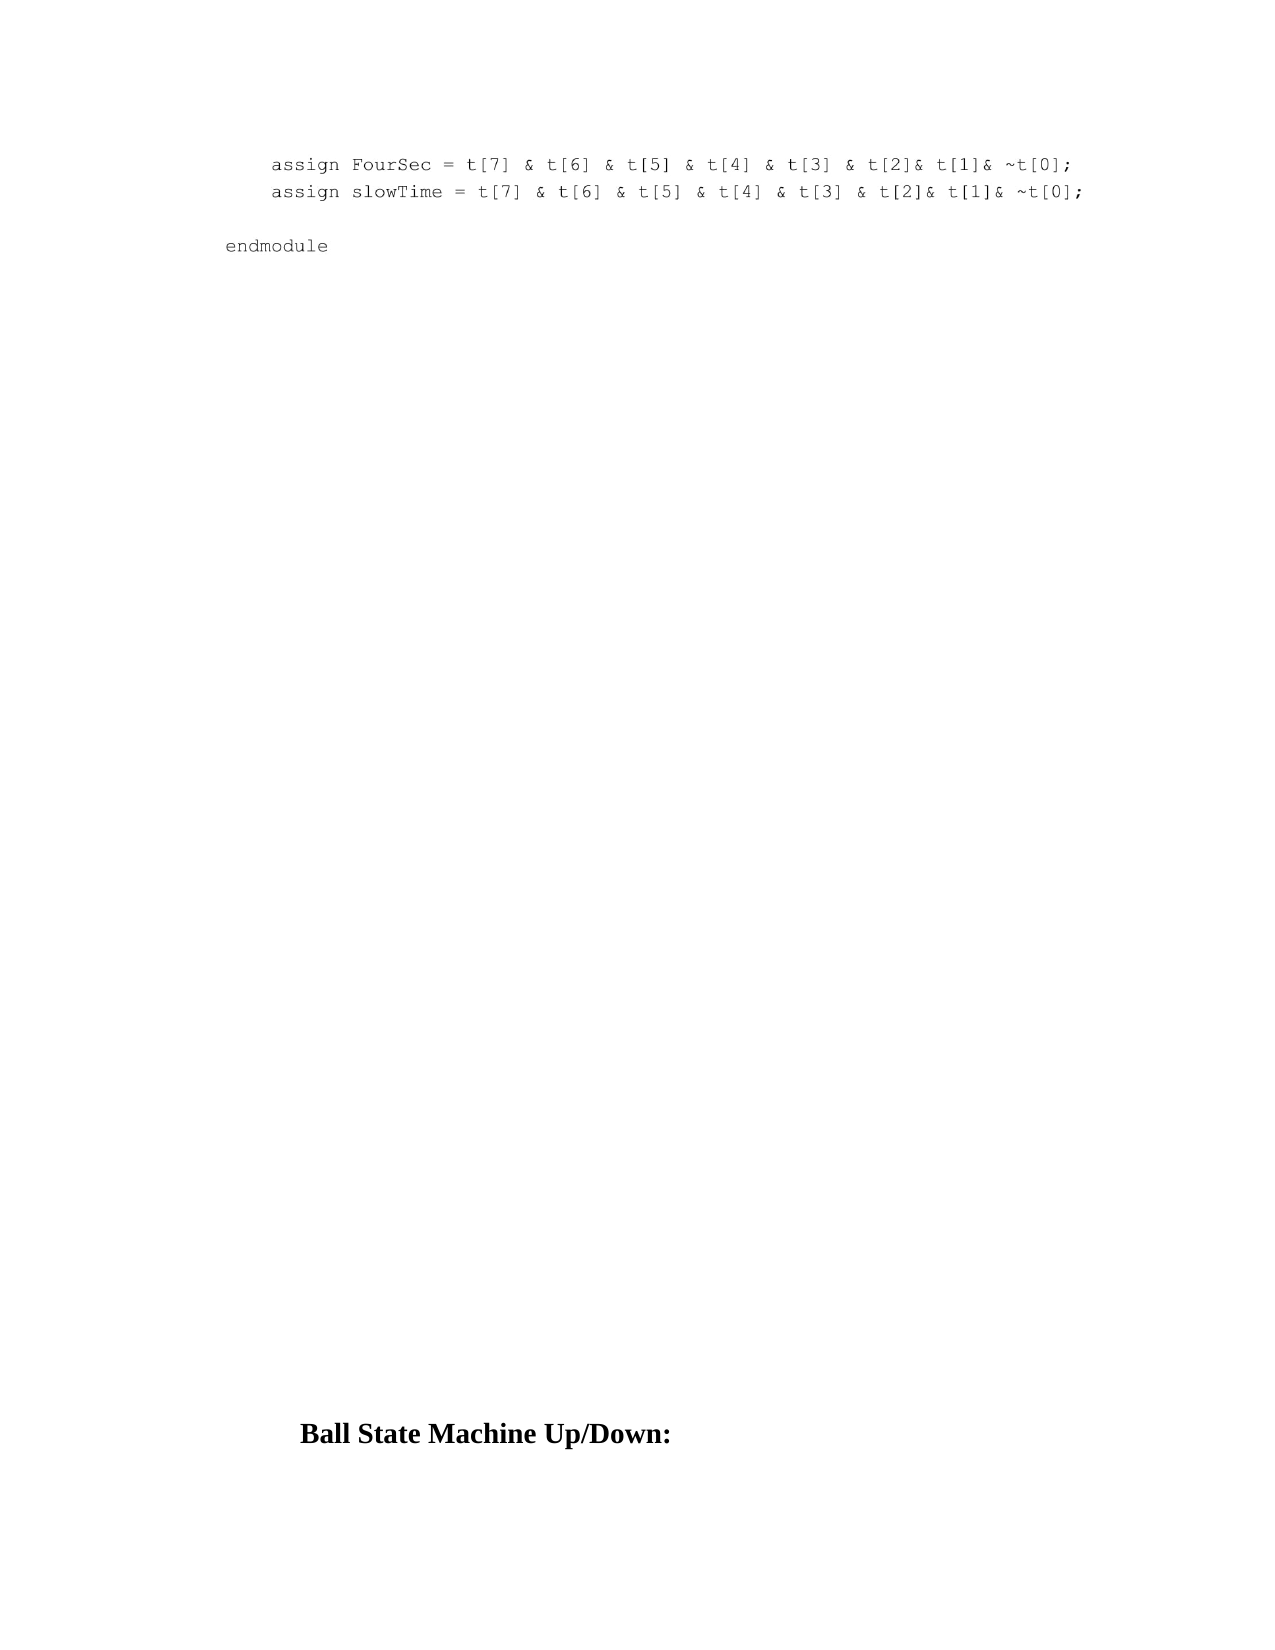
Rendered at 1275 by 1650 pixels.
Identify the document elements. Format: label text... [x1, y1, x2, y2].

text Ball State Machine Up/Down: [225, 1416, 1125, 1450]
picture [225, 150, 1200, 1413]
